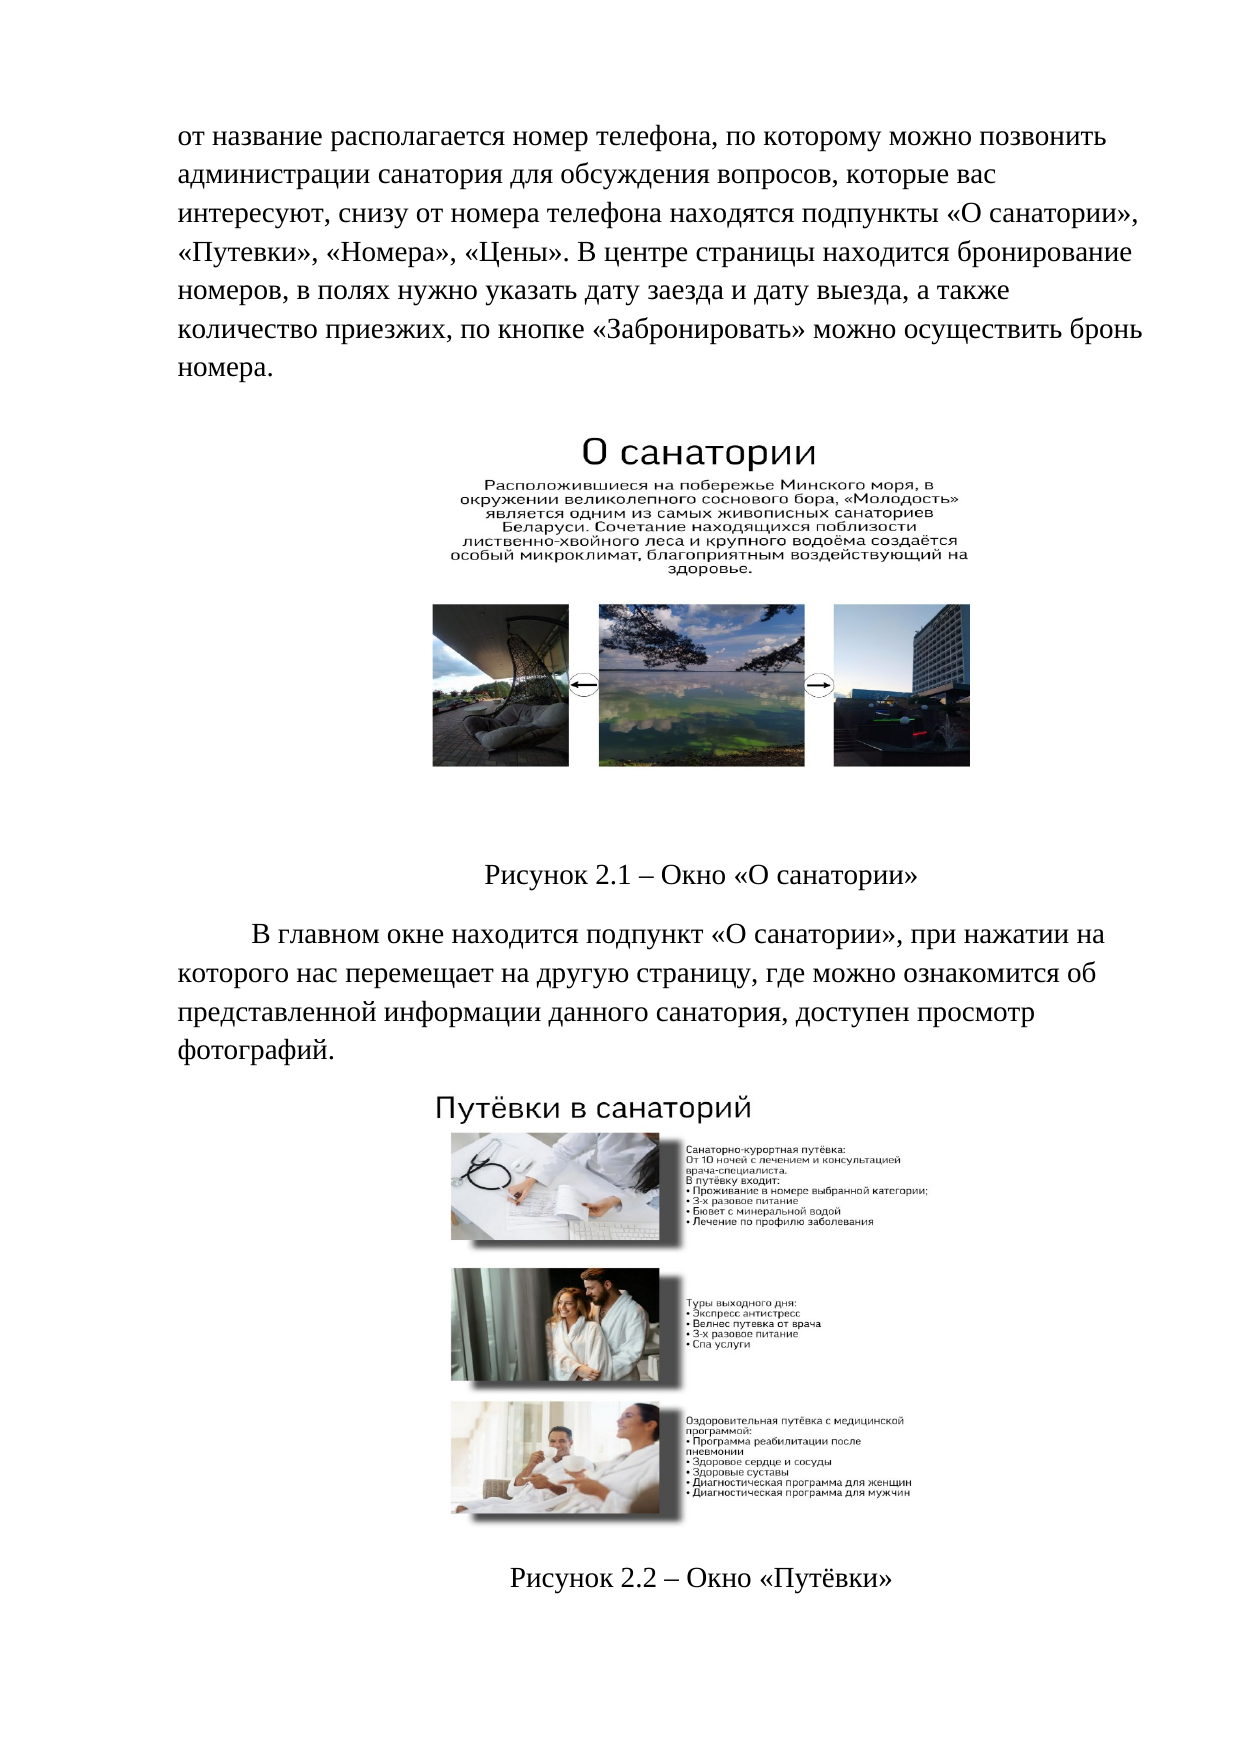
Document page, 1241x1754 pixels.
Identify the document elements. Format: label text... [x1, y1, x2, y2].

text Рисунок 2.2 – Окно «Путёвки» [177, 1560, 1152, 1594]
picture [432, 408, 970, 833]
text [177, 118, 1152, 383]
text Рисунок 2.1 – Окно «О санатории» [177, 857, 1152, 891]
text В главном окне находится подпункт «О санатории», при нажатии на которого нас перемещает на другую страницу, где можно ознакомится об представленной информации данного санатория, доступен просмотр фотографий. [177, 917, 1152, 1066]
picture [429, 1091, 974, 1536]
